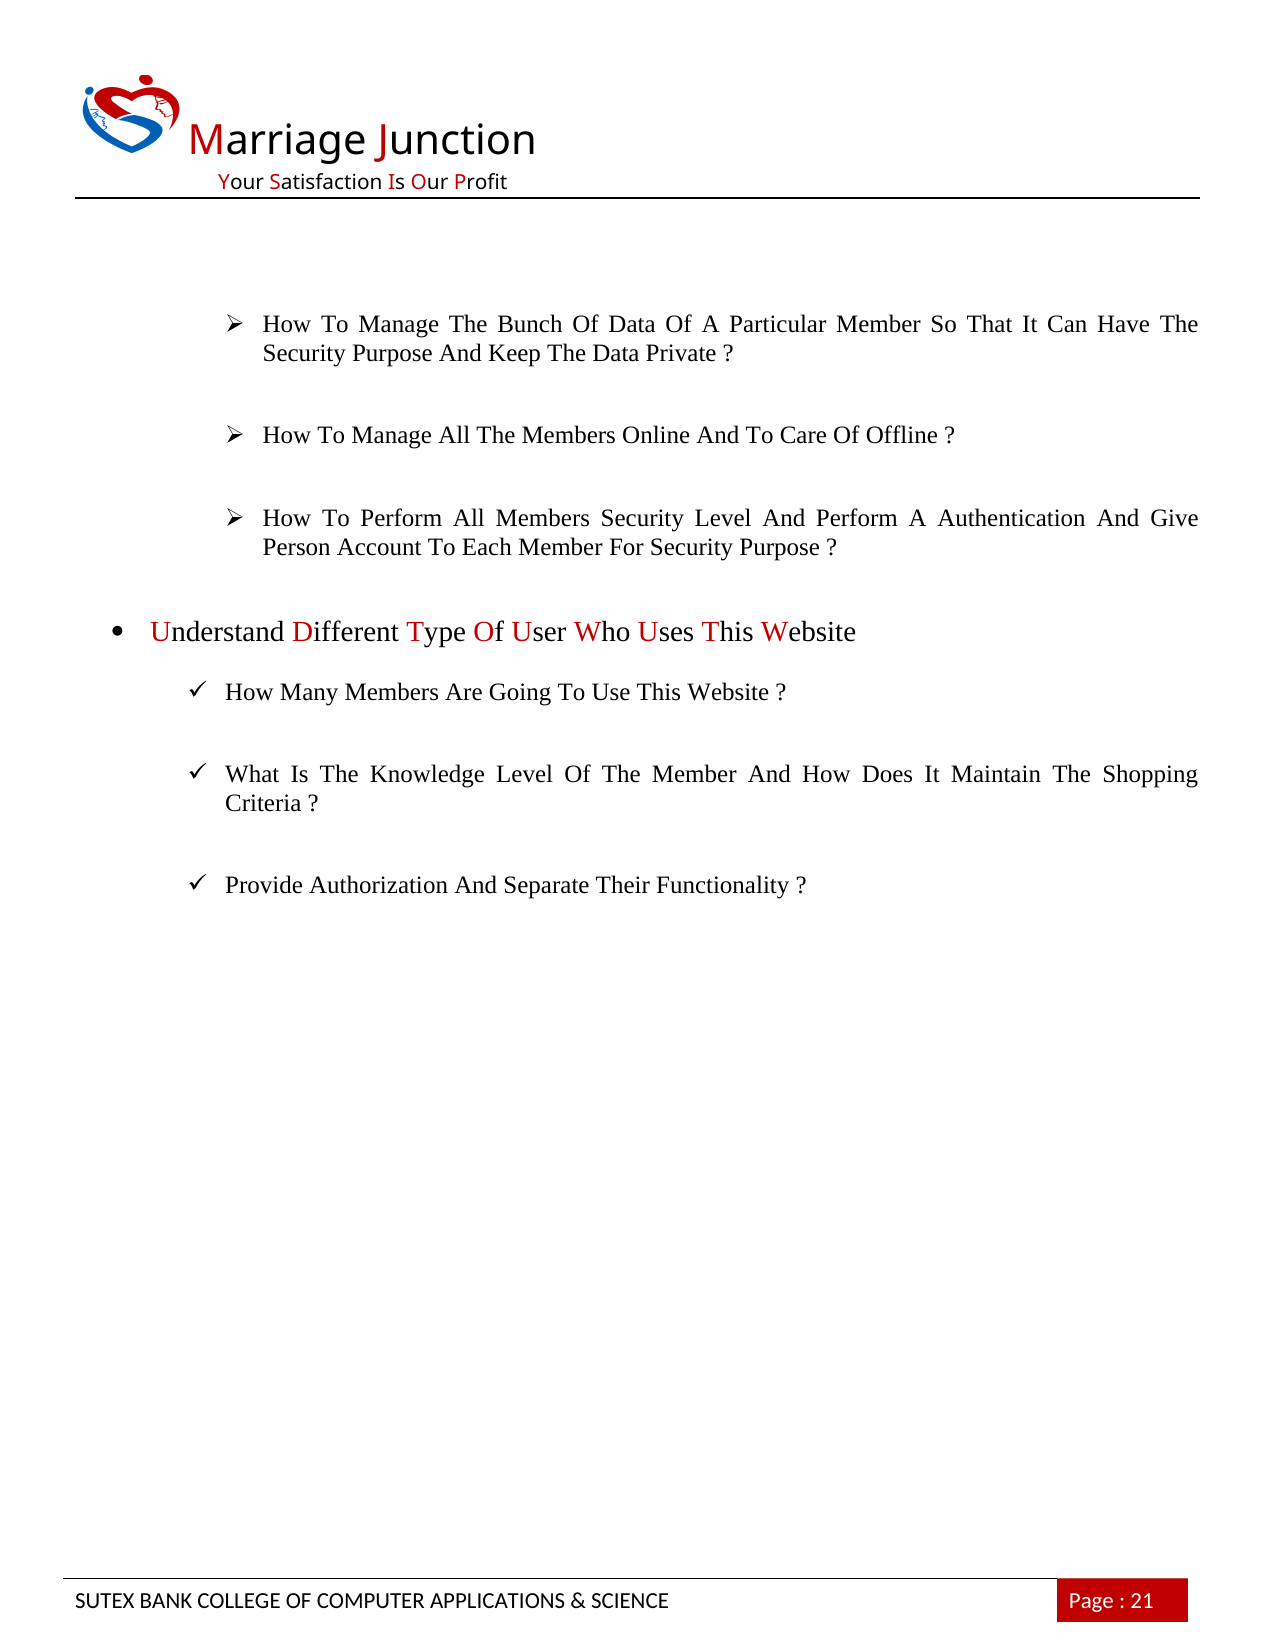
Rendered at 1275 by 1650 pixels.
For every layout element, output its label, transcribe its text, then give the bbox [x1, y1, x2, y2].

list What Is The Knowledge Level Of The Member And How Does It Maintain The Shopping Criteria ? [187, 759, 1200, 817]
list Provide Authorization And Separate Their Functionality ? [187, 871, 1200, 899]
list How To Manage All The Members Online And To Care Of Offline ? [225, 420, 1200, 449]
list How Many Members Are Going To Use This Website ? [187, 677, 1200, 705]
list How To Manage The Bunch Of Data Of A Particular Member So That It Can Have The Security Purpose And Keep The Data Private ? [225, 309, 1200, 366]
list Understand Different Type Of User Who Uses This Website [112, 614, 1200, 648]
picture [75, 75, 188, 155]
list How To Perform All Members Security Level And Perform A Authentication And Give Person Account To Each Member For Security Purpose ? [225, 503, 1200, 560]
